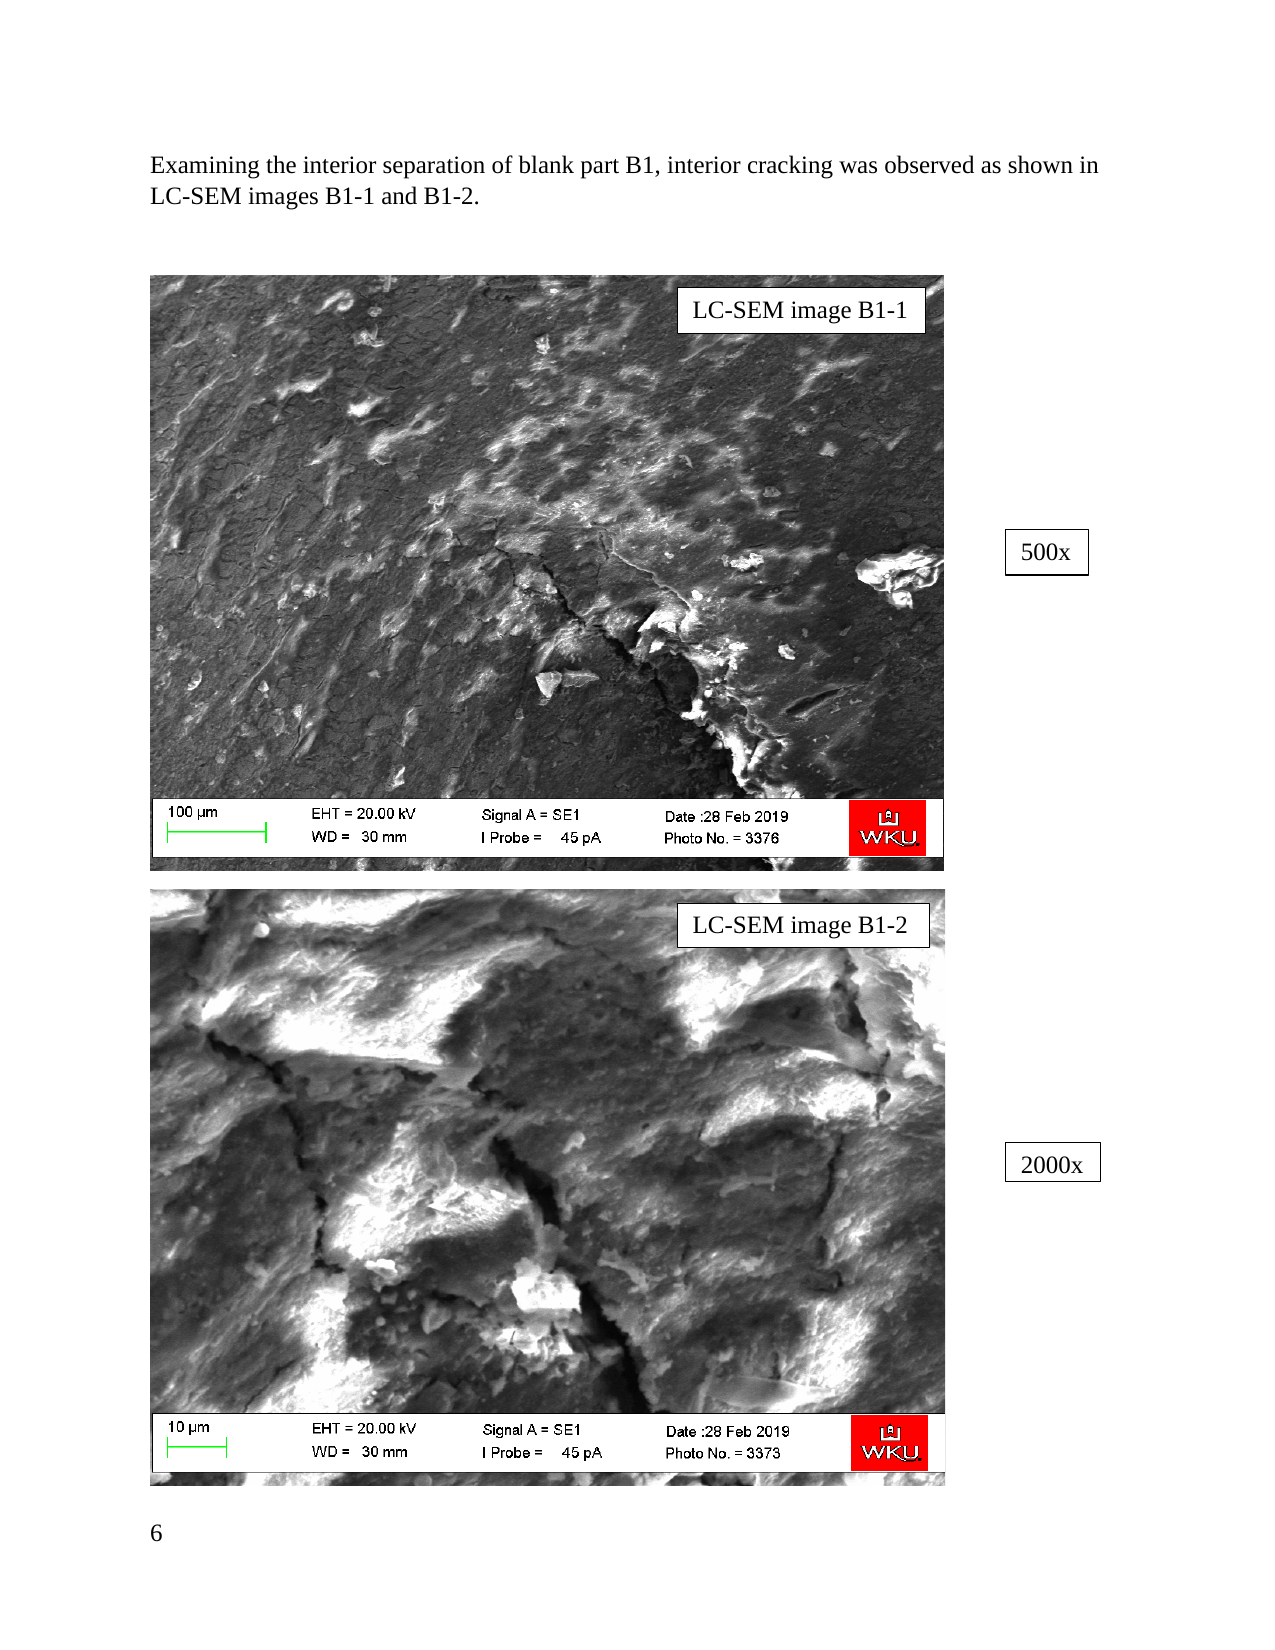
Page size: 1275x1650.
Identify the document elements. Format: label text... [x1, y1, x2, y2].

text Examining the interior separation of blank part B1, interior cracking was observed as shown in LC-SEM images B1-1 and B1-2. [150, 150, 1125, 210]
picture [150, 889, 946, 1486]
picture [150, 275, 944, 871]
